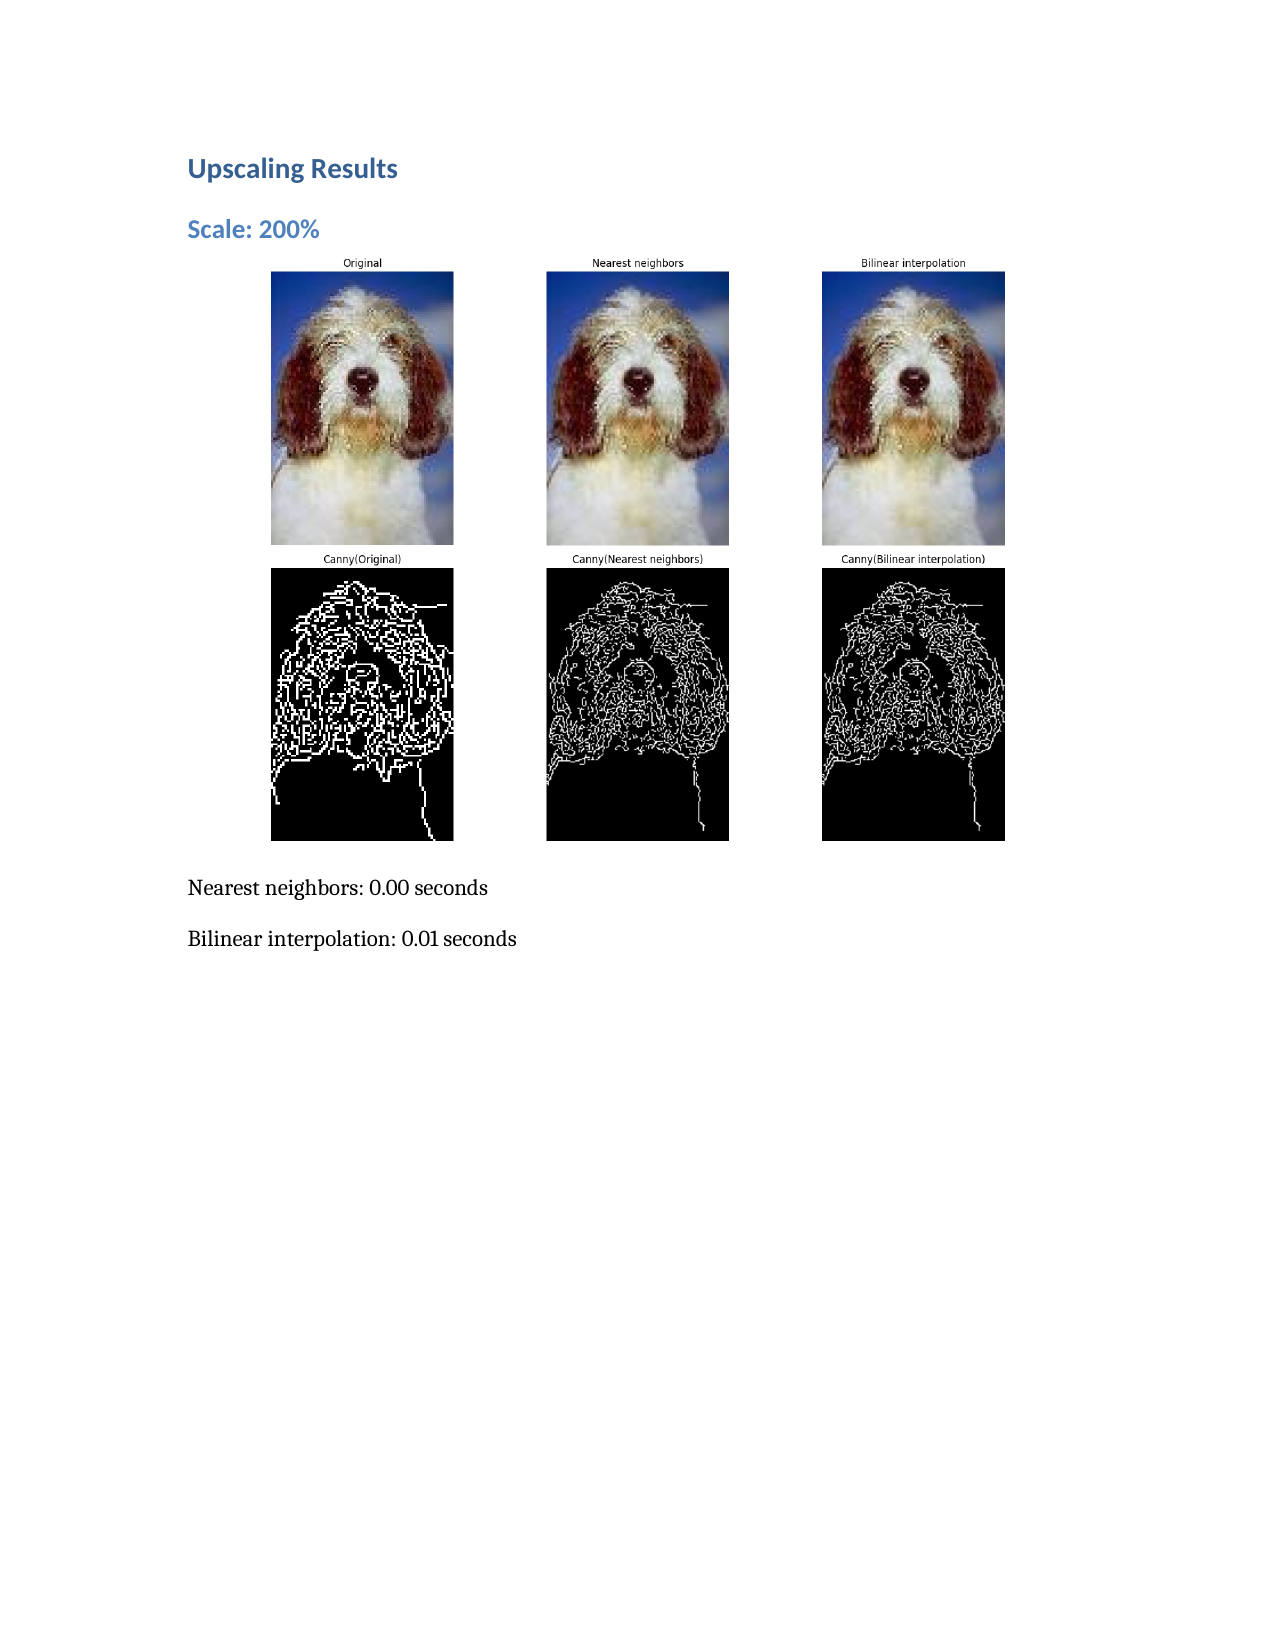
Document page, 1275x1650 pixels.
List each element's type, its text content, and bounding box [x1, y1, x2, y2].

picture [187, 249, 1088, 850]
subtitle Upscaling Results [187, 150, 1087, 186]
text Nearest neighbors: 0.00 seconds [187, 874, 1087, 901]
text Bilinear interpolation: 0.01 seconds [187, 925, 1087, 952]
subtitle Scale: 200% [187, 212, 1087, 245]
